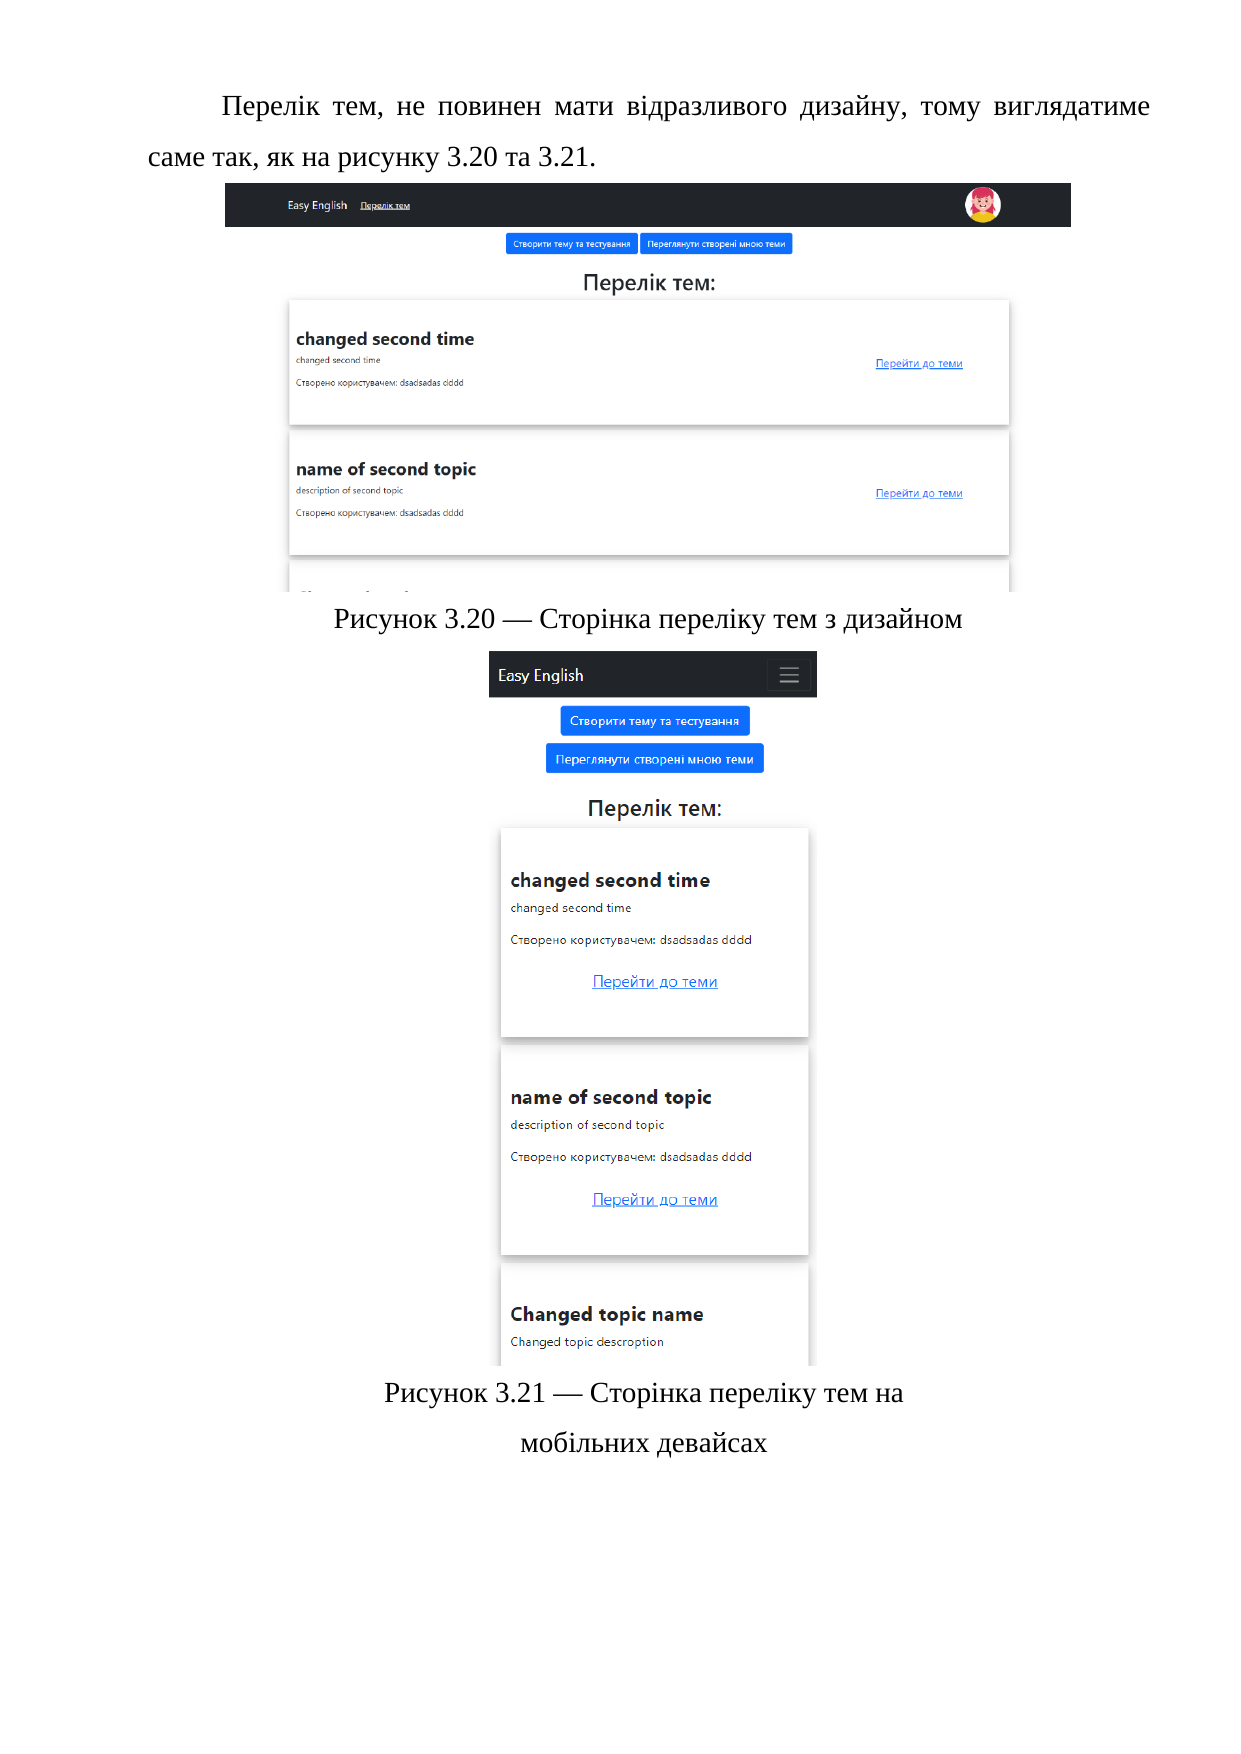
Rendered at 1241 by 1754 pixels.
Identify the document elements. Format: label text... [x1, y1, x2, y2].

picture [489, 651, 817, 1366]
picture [225, 183, 1071, 592]
text Перелік тем, не повинен мати відразливого дизайну, тому виглядатиме саме так, як на рисунку 3.20 та 3.21. [148, 88, 1152, 172]
